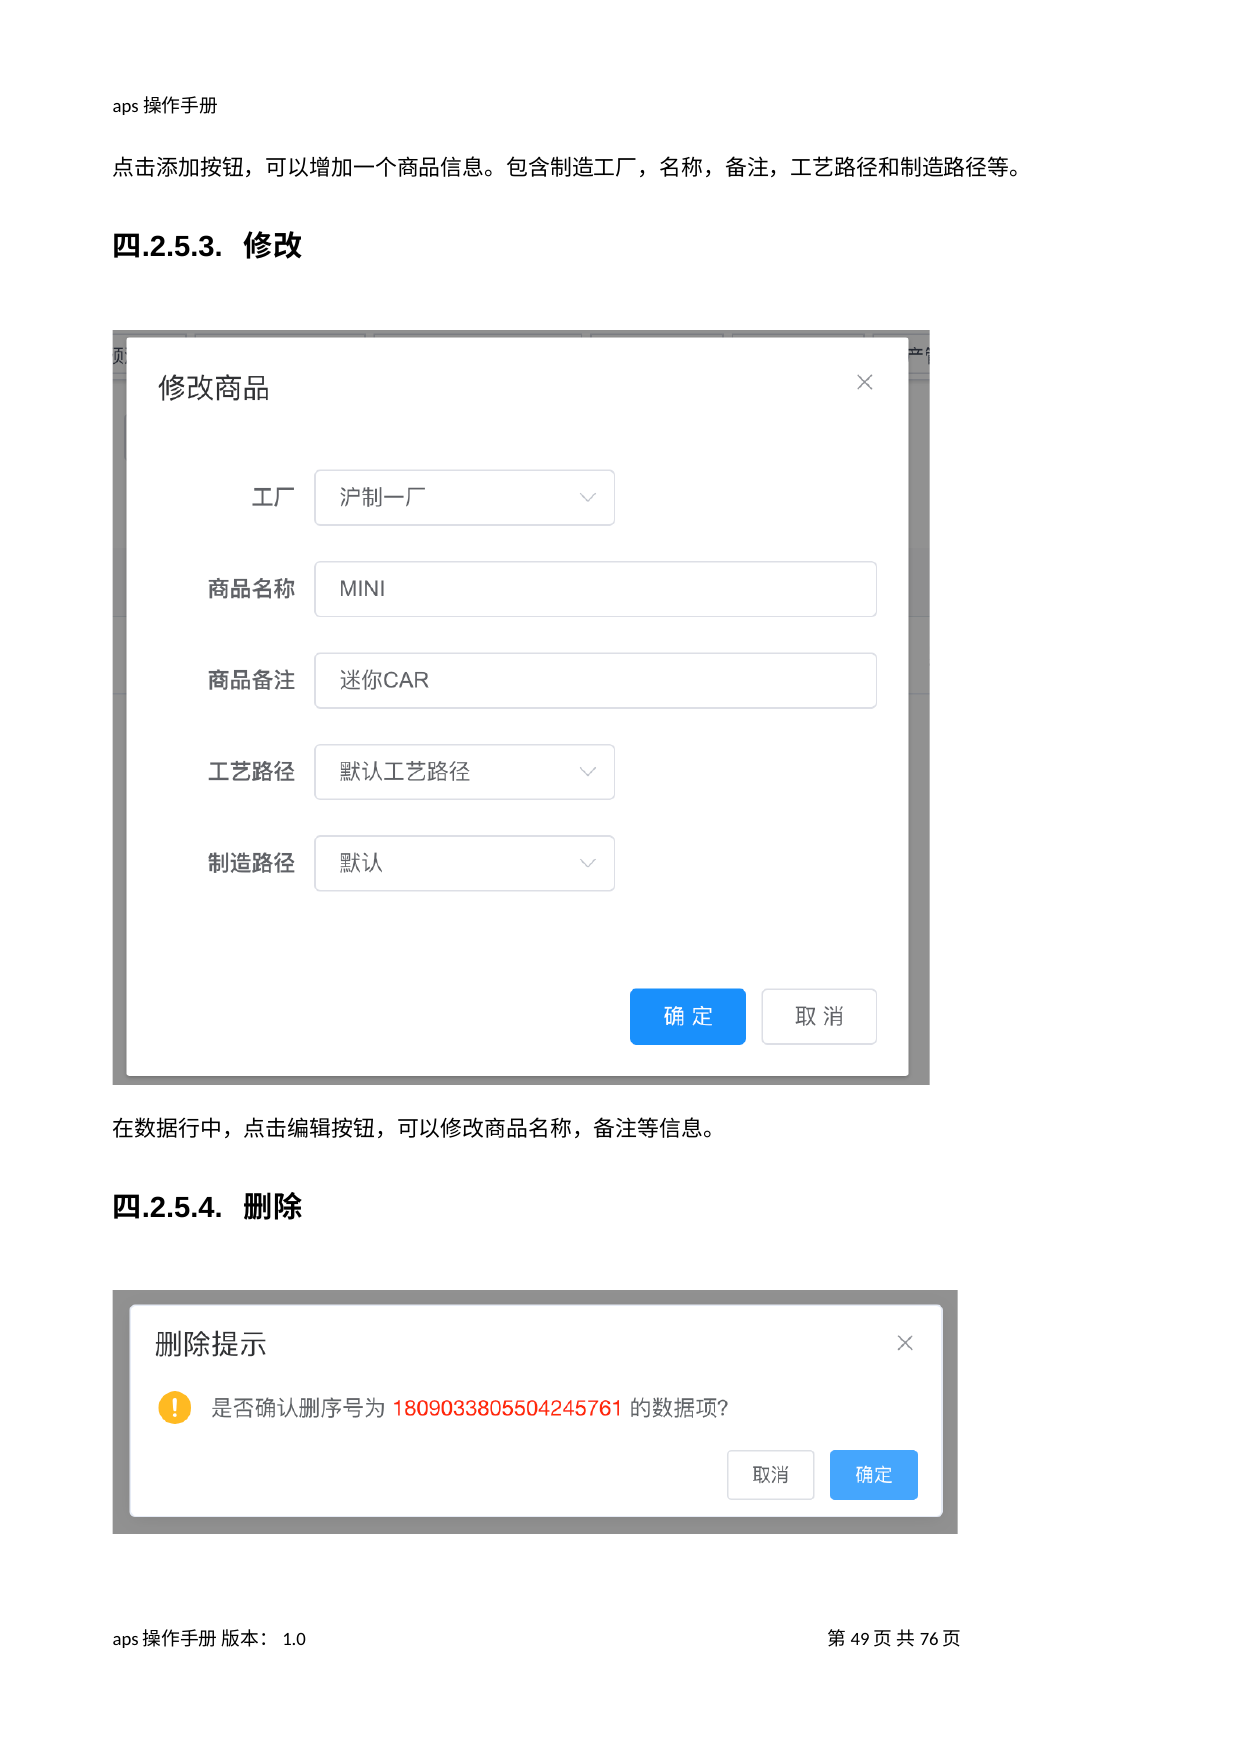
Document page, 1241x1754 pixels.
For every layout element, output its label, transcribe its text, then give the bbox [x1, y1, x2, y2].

text 在数据行中，点击编辑按钮，可以修改商品名称，备注等信息。 [112, 1110, 1128, 1143]
subtitle 删除 [112, 1172, 1128, 1237]
subtitle 修改 [112, 212, 1128, 277]
picture [112, 330, 930, 1085]
text 点击添加按钮，可以增加一个商品信息。包含制造工厂，名称，备注，工艺路径和制造路径等。 [112, 150, 1128, 182]
picture [112, 1290, 958, 1534]
